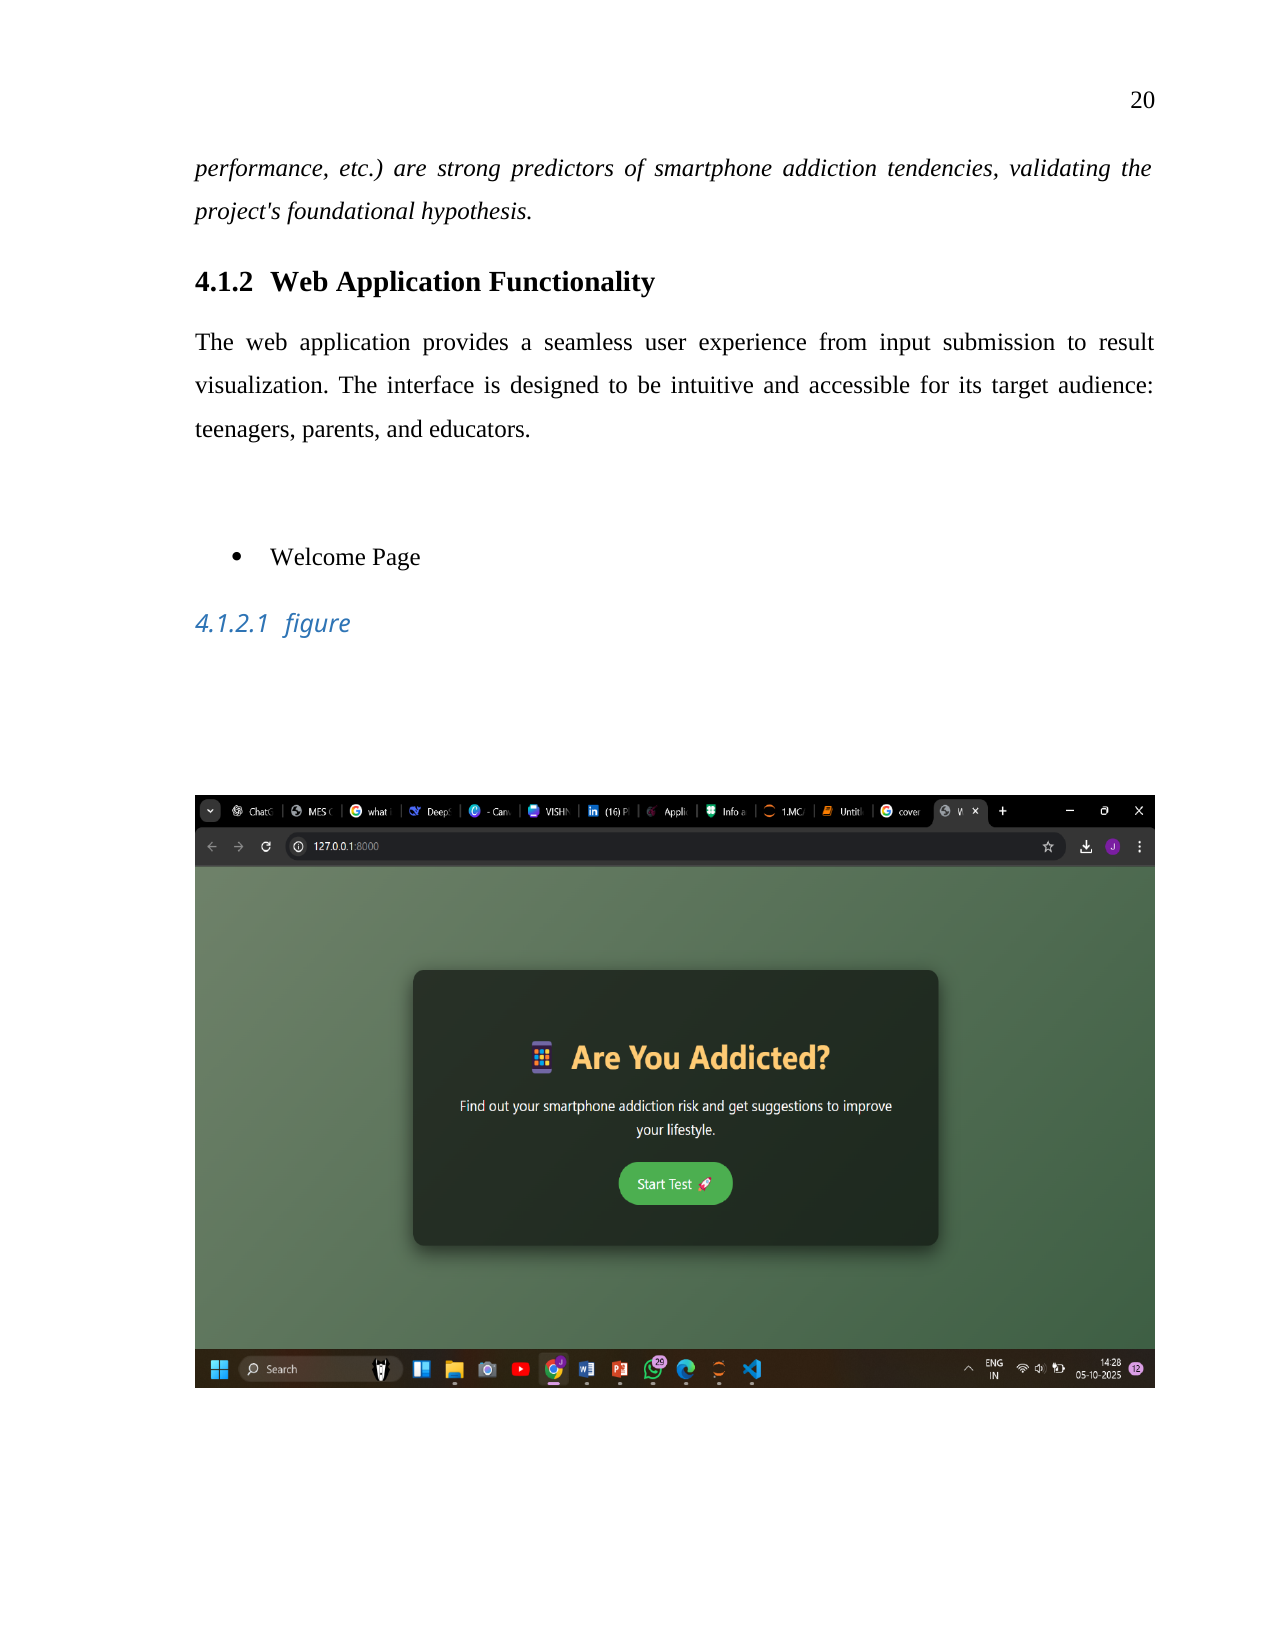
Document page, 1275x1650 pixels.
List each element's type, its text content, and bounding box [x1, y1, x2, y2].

subtitle figure [195, 606, 1155, 639]
list Welcome Page [232, 542, 1155, 570]
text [195, 153, 1155, 225]
picture [195, 795, 1155, 1388]
subtitle Web Application Functionality [195, 264, 1155, 298]
text The web application provides a seamless user experience from input submission to result visualization. The interface is designed to be intuitive and accessible for its target audience: teenagers, parents, and educators. [195, 327, 1155, 442]
